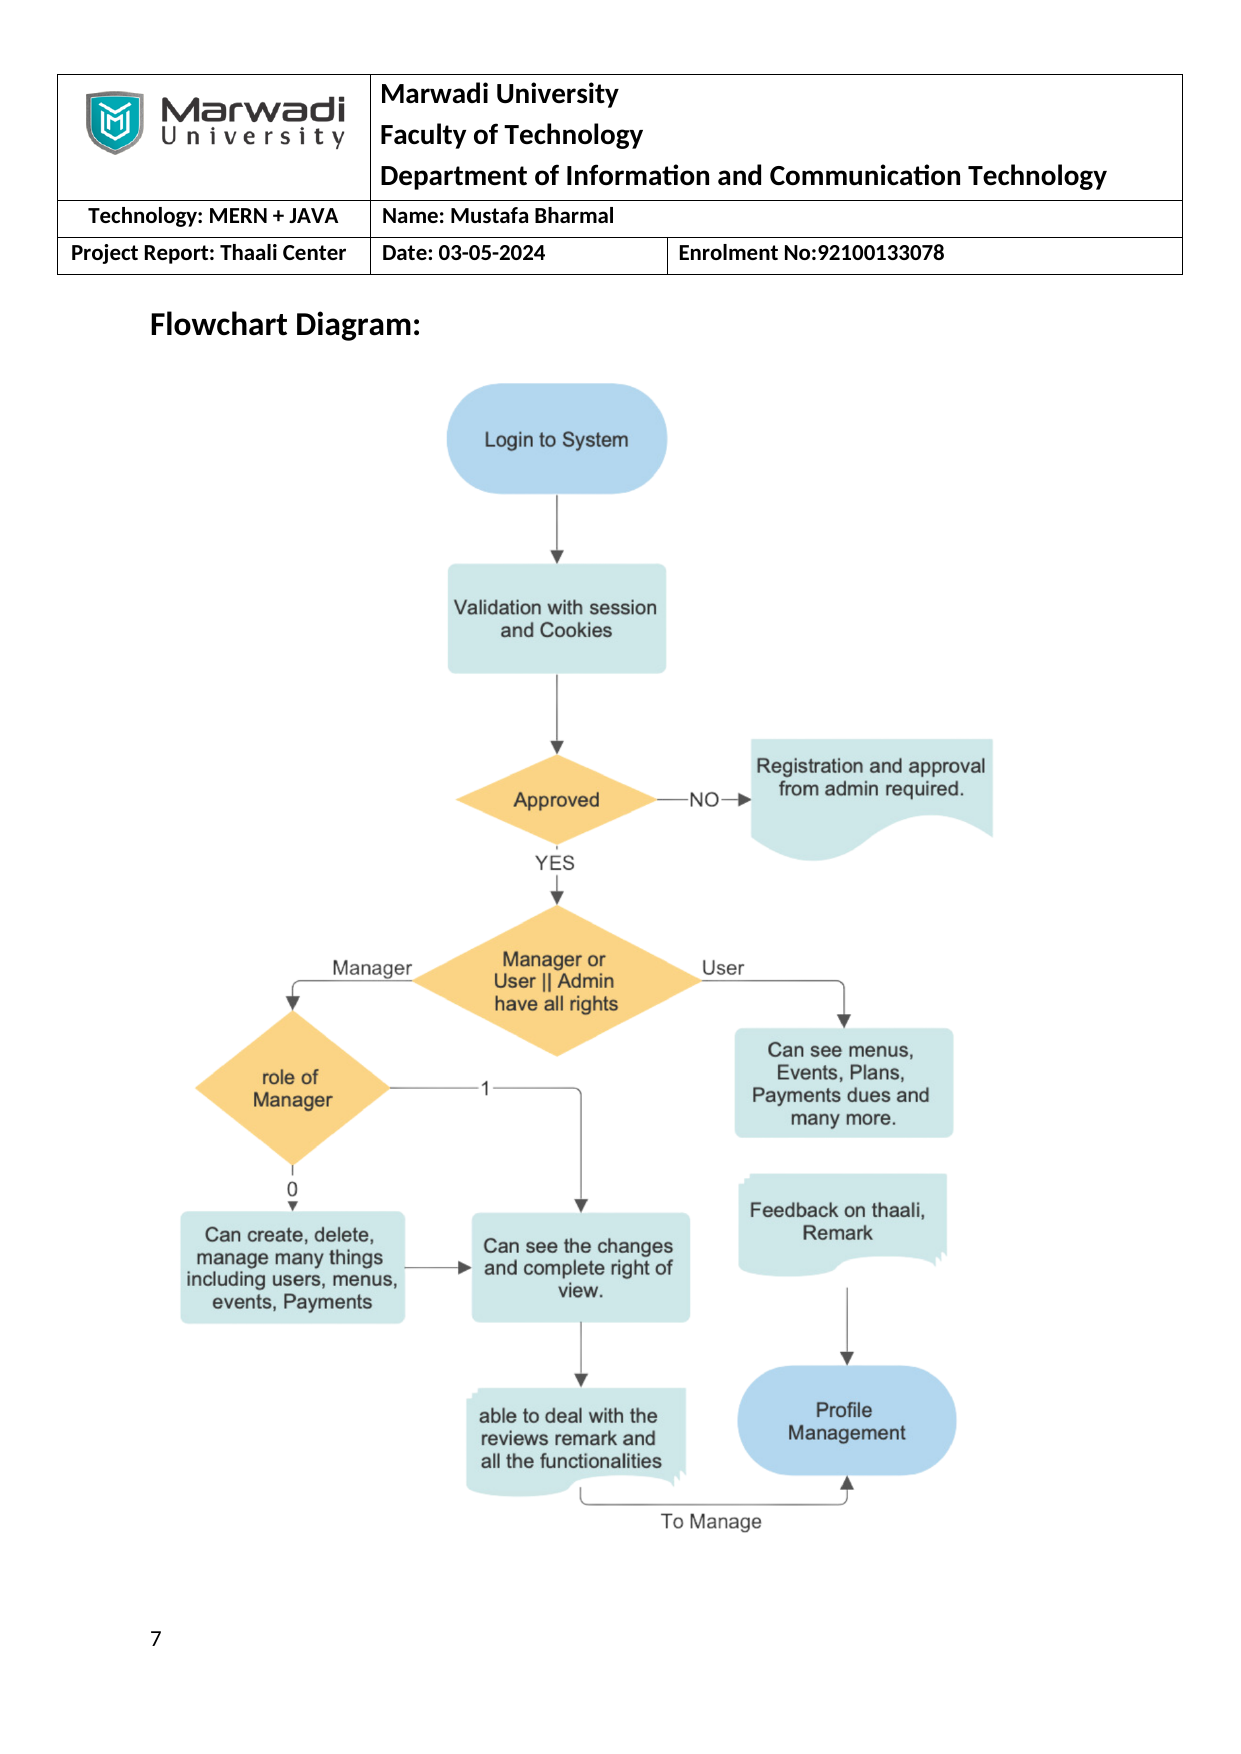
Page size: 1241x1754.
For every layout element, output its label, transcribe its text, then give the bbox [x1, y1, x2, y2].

picture [70, 75, 360, 171]
picture [150, 363, 1024, 1559]
text Flowchart Diagram: [150, 303, 1090, 343]
